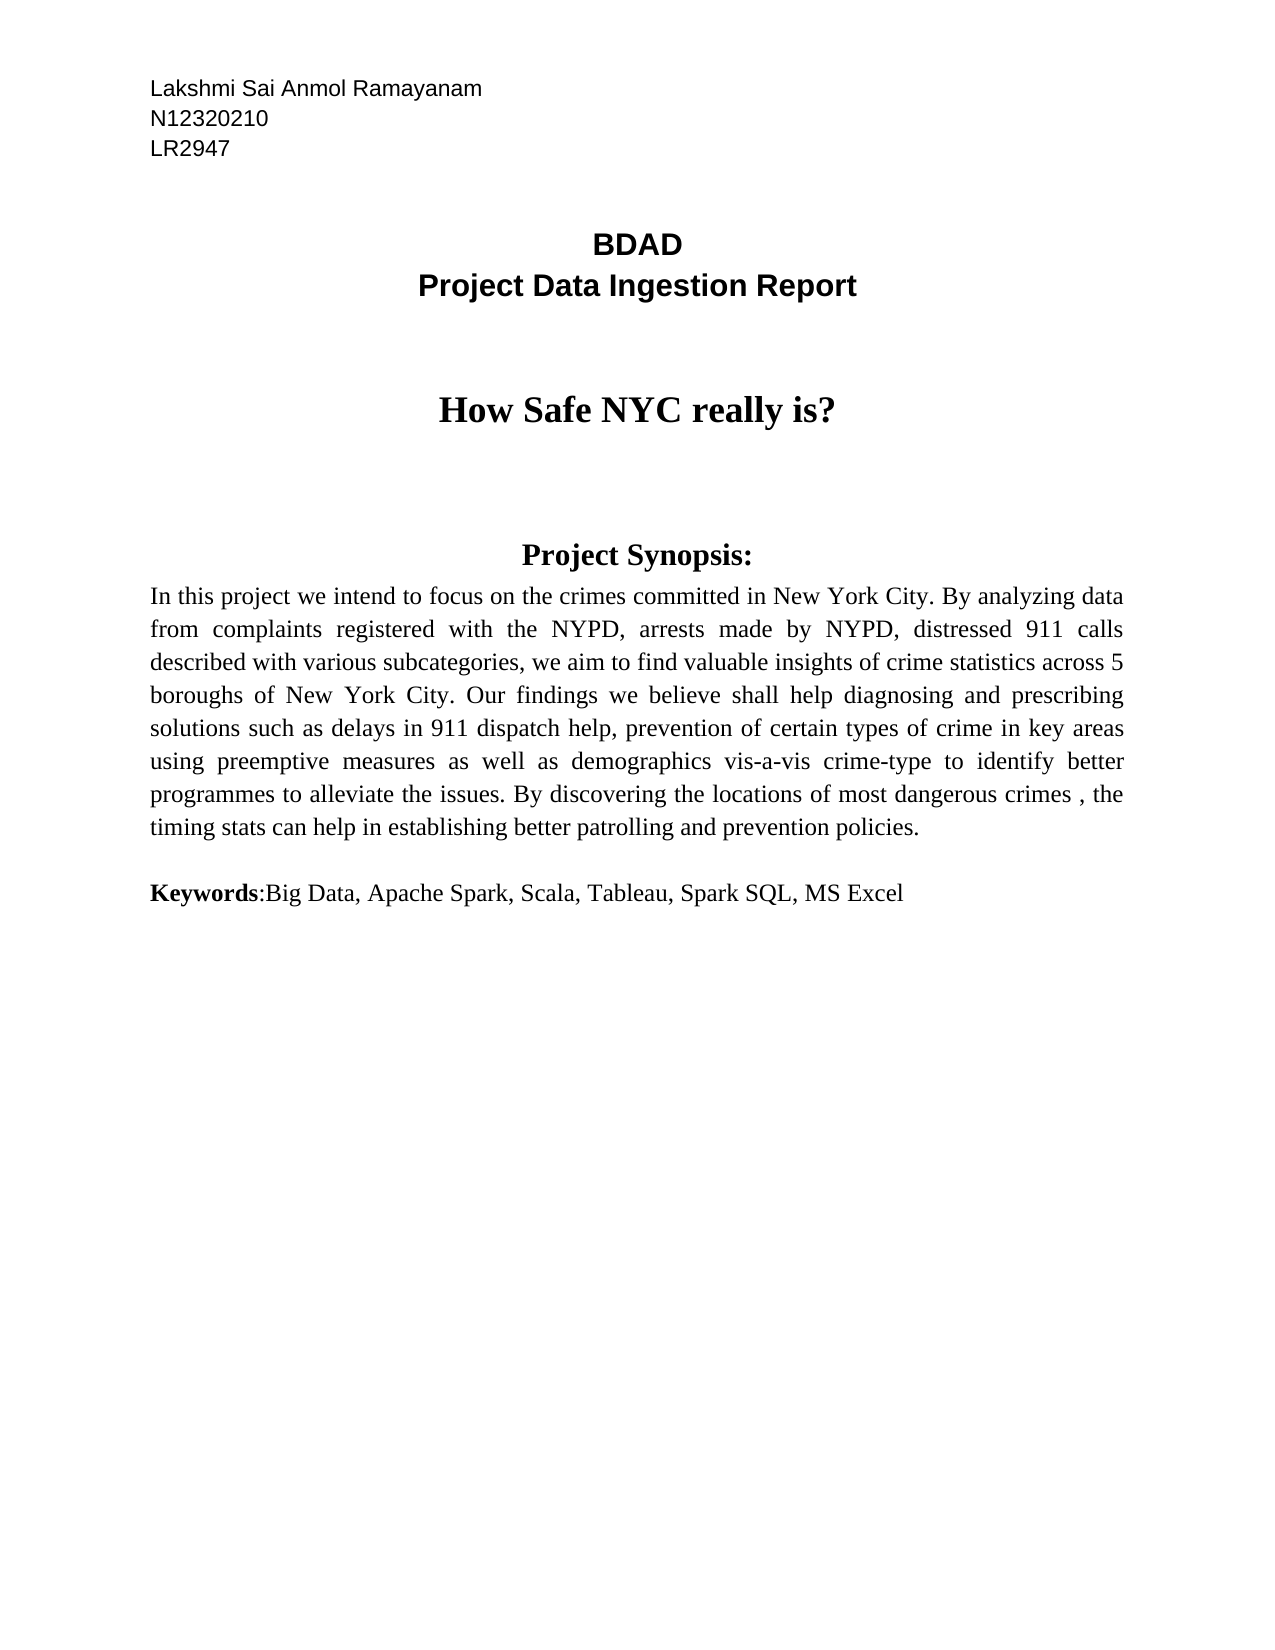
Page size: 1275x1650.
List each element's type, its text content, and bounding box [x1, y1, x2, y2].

subtitle How Safe NYC really is? [150, 387, 1125, 430]
text BDAD [150, 226, 1125, 262]
text Keywords:Big Data, Apache Spark, Scala, Tableau, Spark SQL, MS Excel [150, 878, 1125, 907]
text Project Data Ingestion Report [150, 267, 1125, 303]
subtitle Project Synopsis: [150, 537, 1125, 573]
text In this project we intend to focus on the crimes committed in New York City. By analyzing data from complaints registered with the NYPD, arrests made by NYPD, distressed 911 calls described with various subcategories, we aim to find valuable insights of crime statistics across 5 boroughs of New York City. Our findings we believe shall help diagnosing and prescribing solutions such as delays in 911 dispatch help, prevention of certain types of crime in key areas using preemptive measures as well as demographics vis-a-vis crime-type to identify better programmes to alleviate the issues. By discovering the locations of most dangerous crimes , the timing stats can help in establishing better patrolling and prevention policies. [150, 581, 1125, 841]
